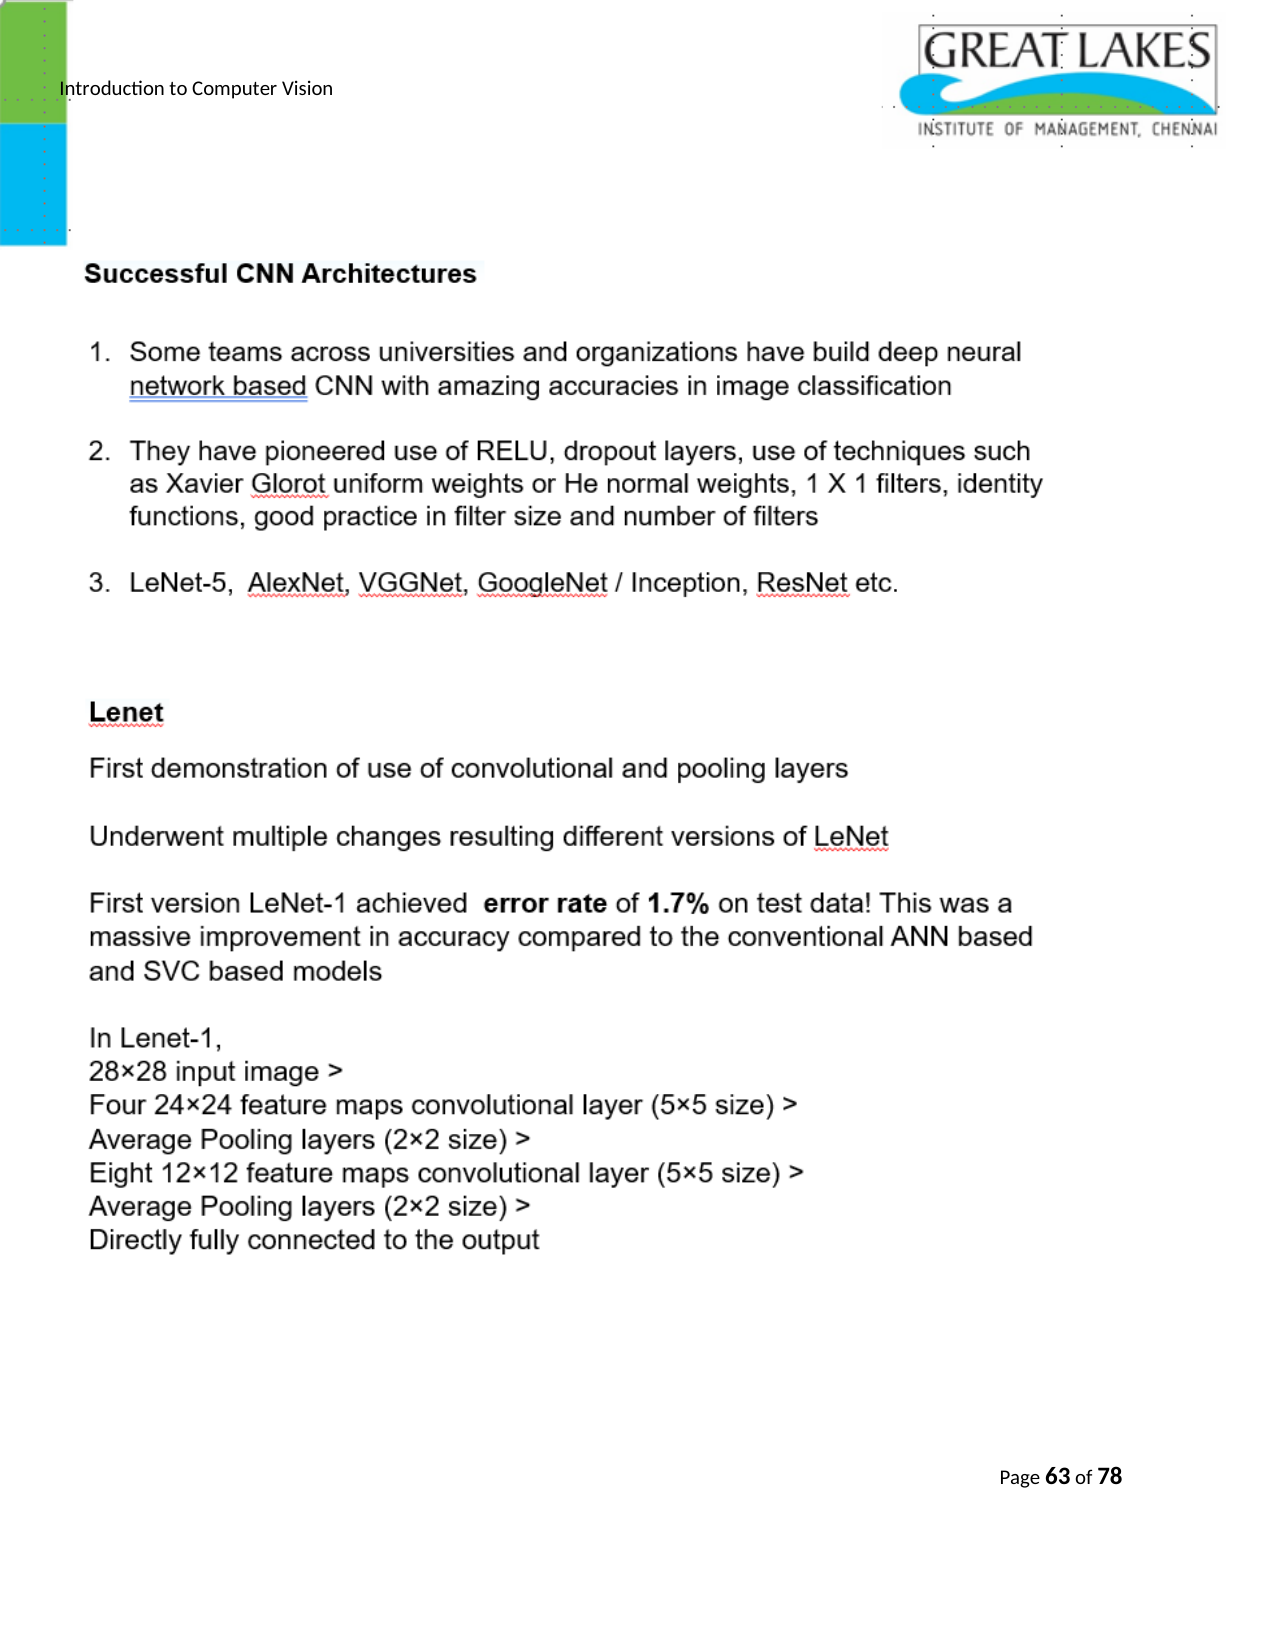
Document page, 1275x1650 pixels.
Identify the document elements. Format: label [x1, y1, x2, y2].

picture [59, 692, 1122, 1276]
picture [0, 0, 74, 250]
picture [59, 253, 1122, 618]
picture [881, 12, 1226, 149]
